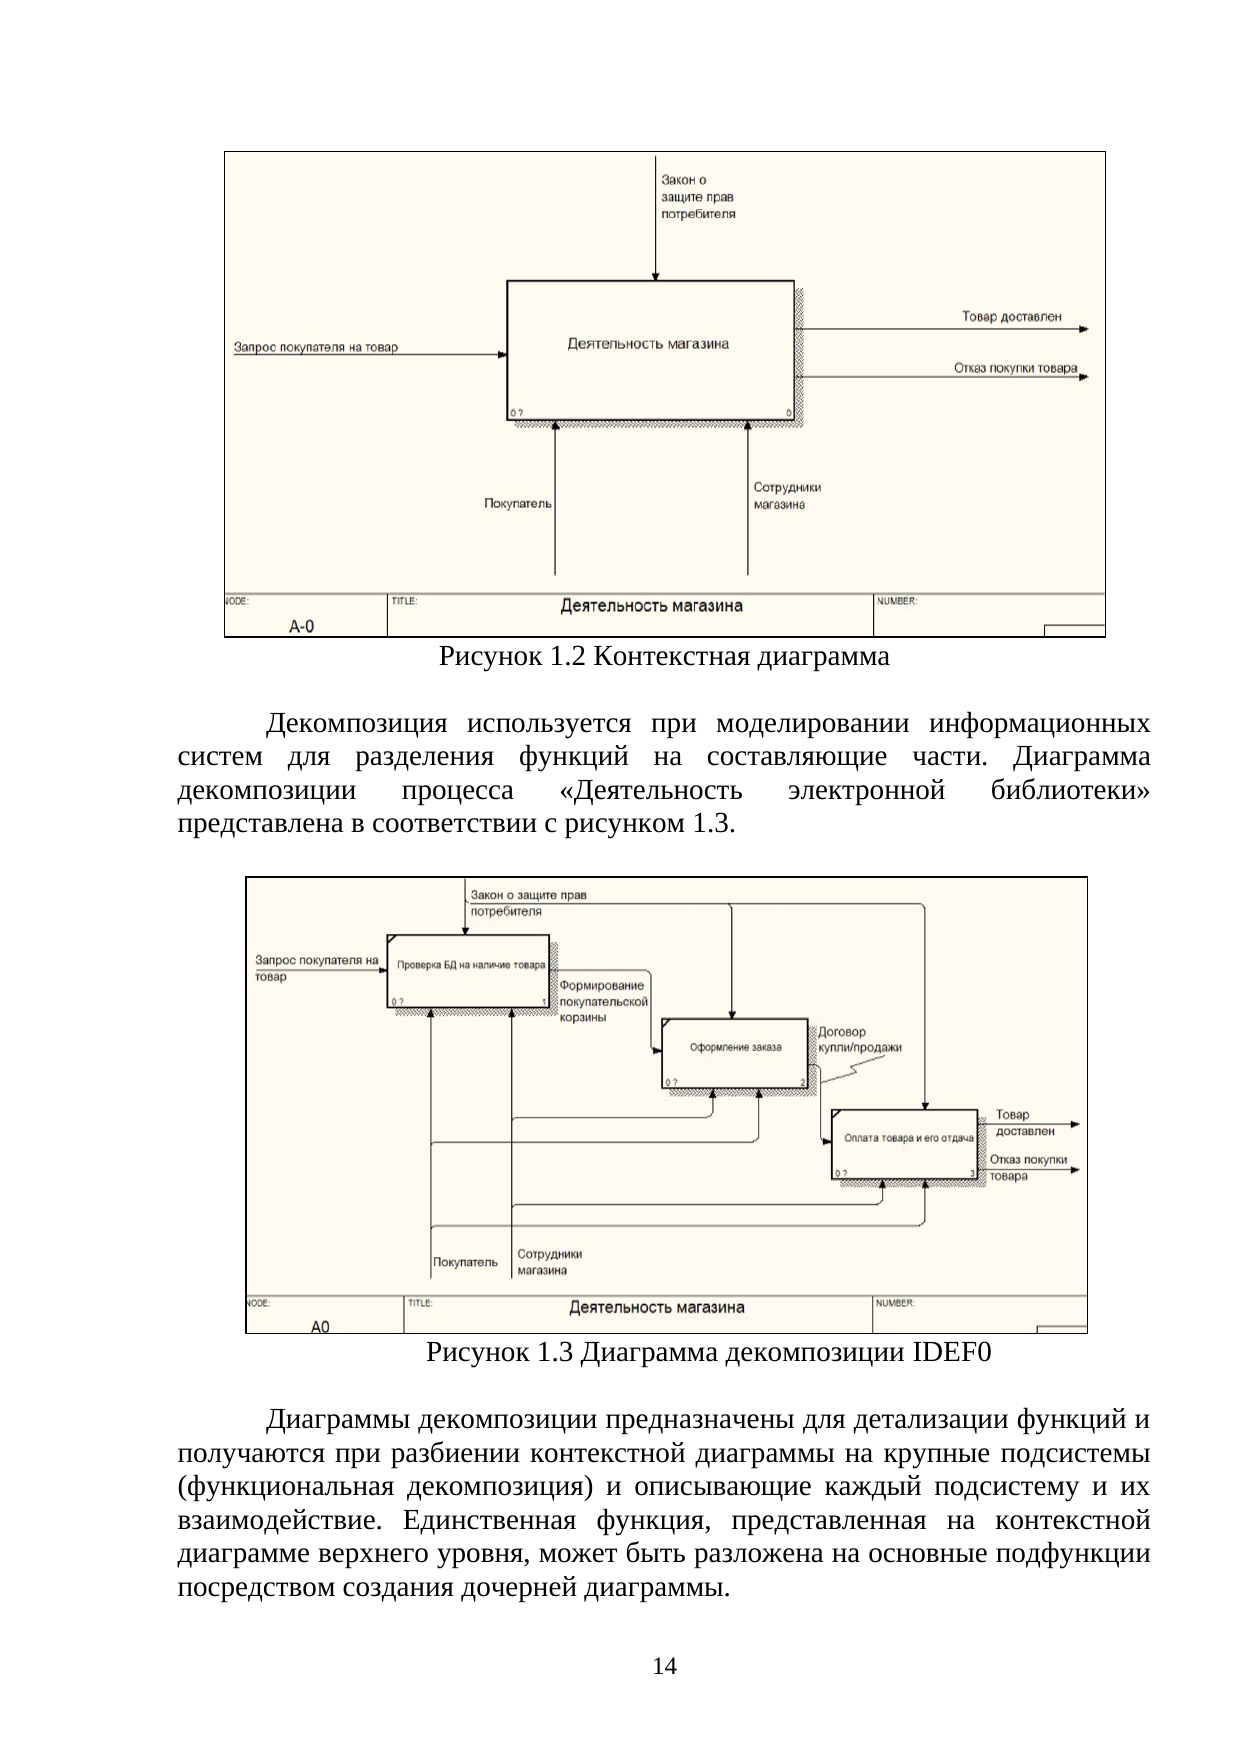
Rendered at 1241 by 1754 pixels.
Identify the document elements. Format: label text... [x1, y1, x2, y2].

picture [225, 152, 1105, 636]
picture [247, 878, 1087, 1333]
text Декомпозиция используется при моделировании информационных систем для разделения функций на составляющие части. Диаграмма декомпозиции процесса «Деятельность электронной библиотеки» представлена в соответствии с рисунком 1.3. [177, 705, 1152, 839]
text Диаграммы декомпозиции предназначены для детализации функций и получаются при разбиении контекстной диаграммы на крупные подсистемы (функциональная декомпозиция) и описывающие каждый подсистему и их взаимодействие. Единственная функция, представленная на контекстной диаграмме верхнего уровня, может быть разложена на основные подфункции посредством создания дочерней диаграммы. [177, 1401, 1152, 1603]
